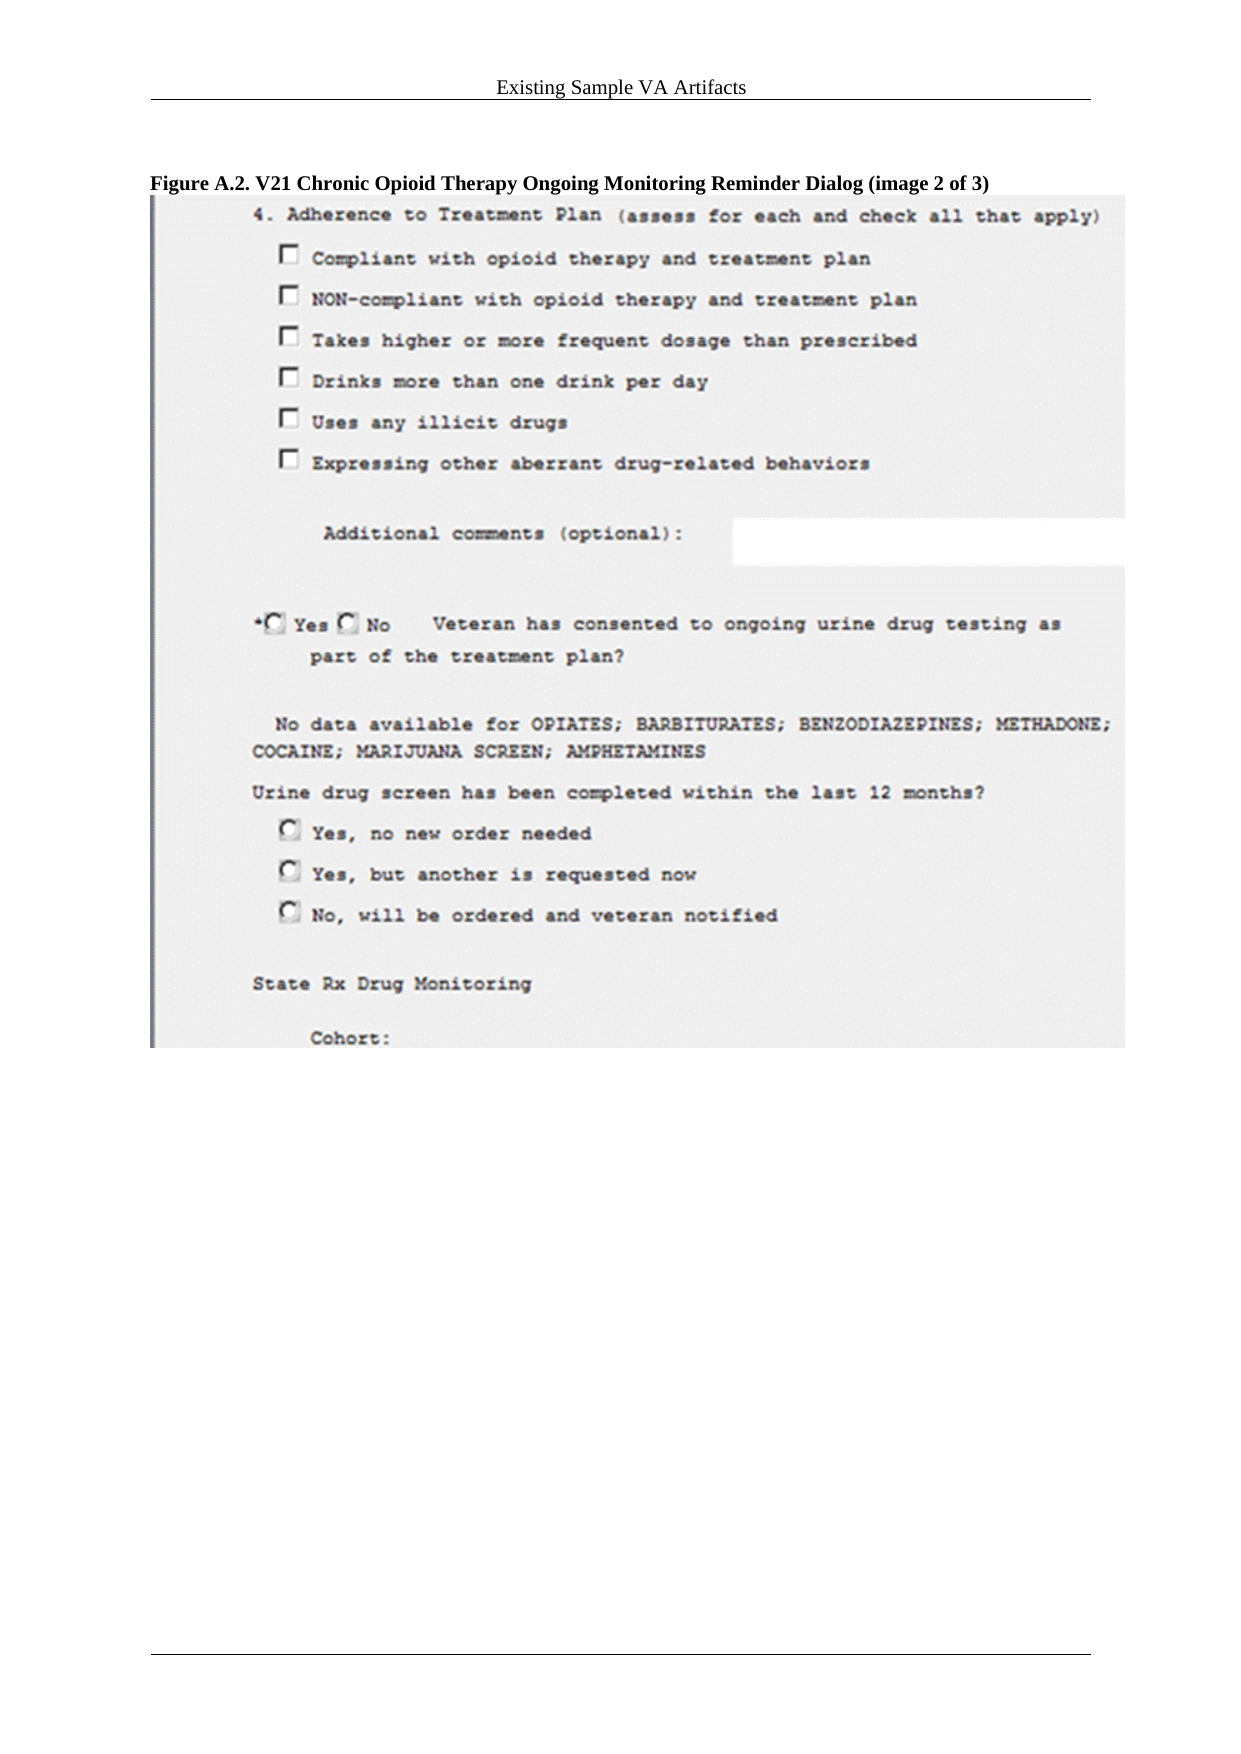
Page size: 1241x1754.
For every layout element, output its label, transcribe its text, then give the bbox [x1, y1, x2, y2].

text Figure A.2. V21 Chronic Opioid Therapy Ongoing Monitoring Reminder Dialog (image 2 of 3) [150, 171, 1090, 195]
picture [150, 195, 1125, 1048]
